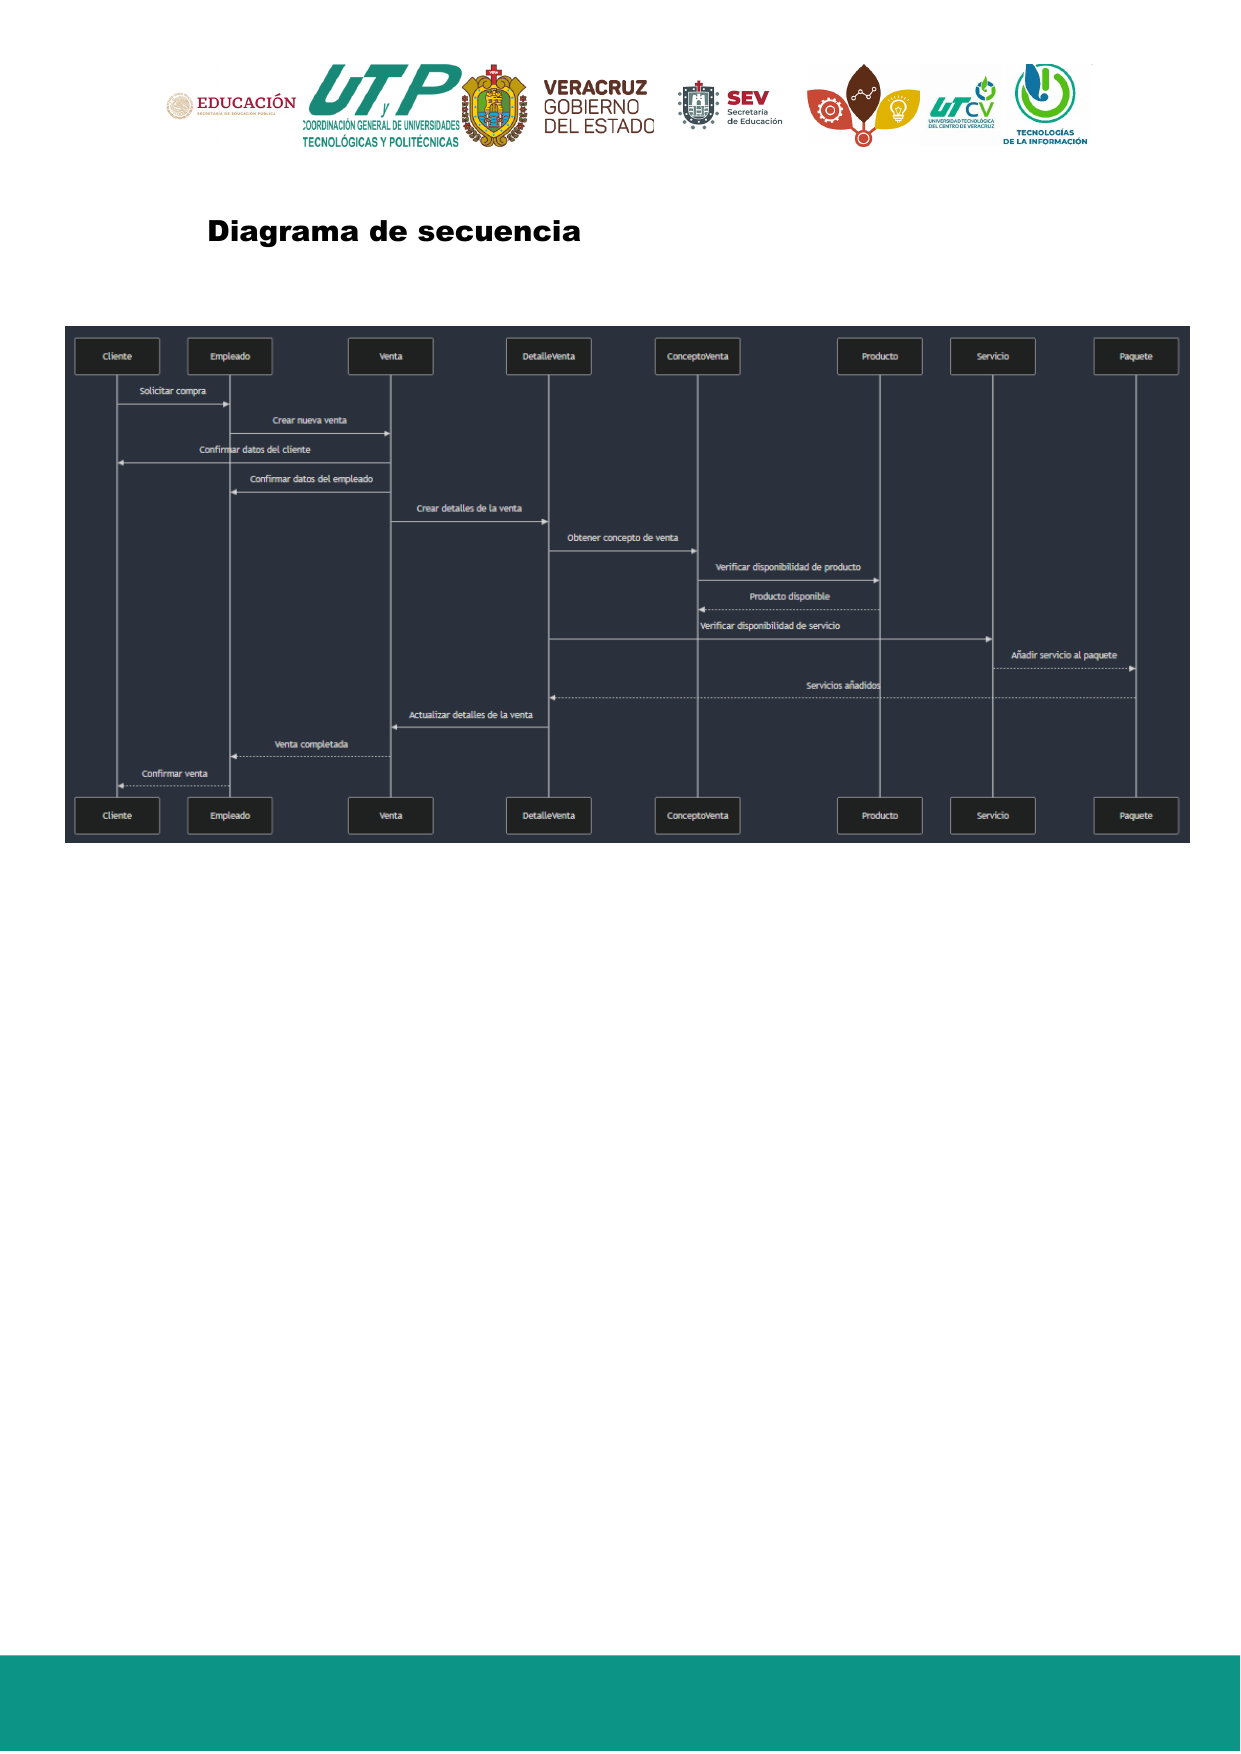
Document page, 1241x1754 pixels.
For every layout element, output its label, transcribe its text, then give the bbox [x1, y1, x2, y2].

picture [159, 64, 1093, 148]
picture [65, 326, 1190, 843]
subtitle Diagrama de secuencia [207, 209, 1092, 250]
